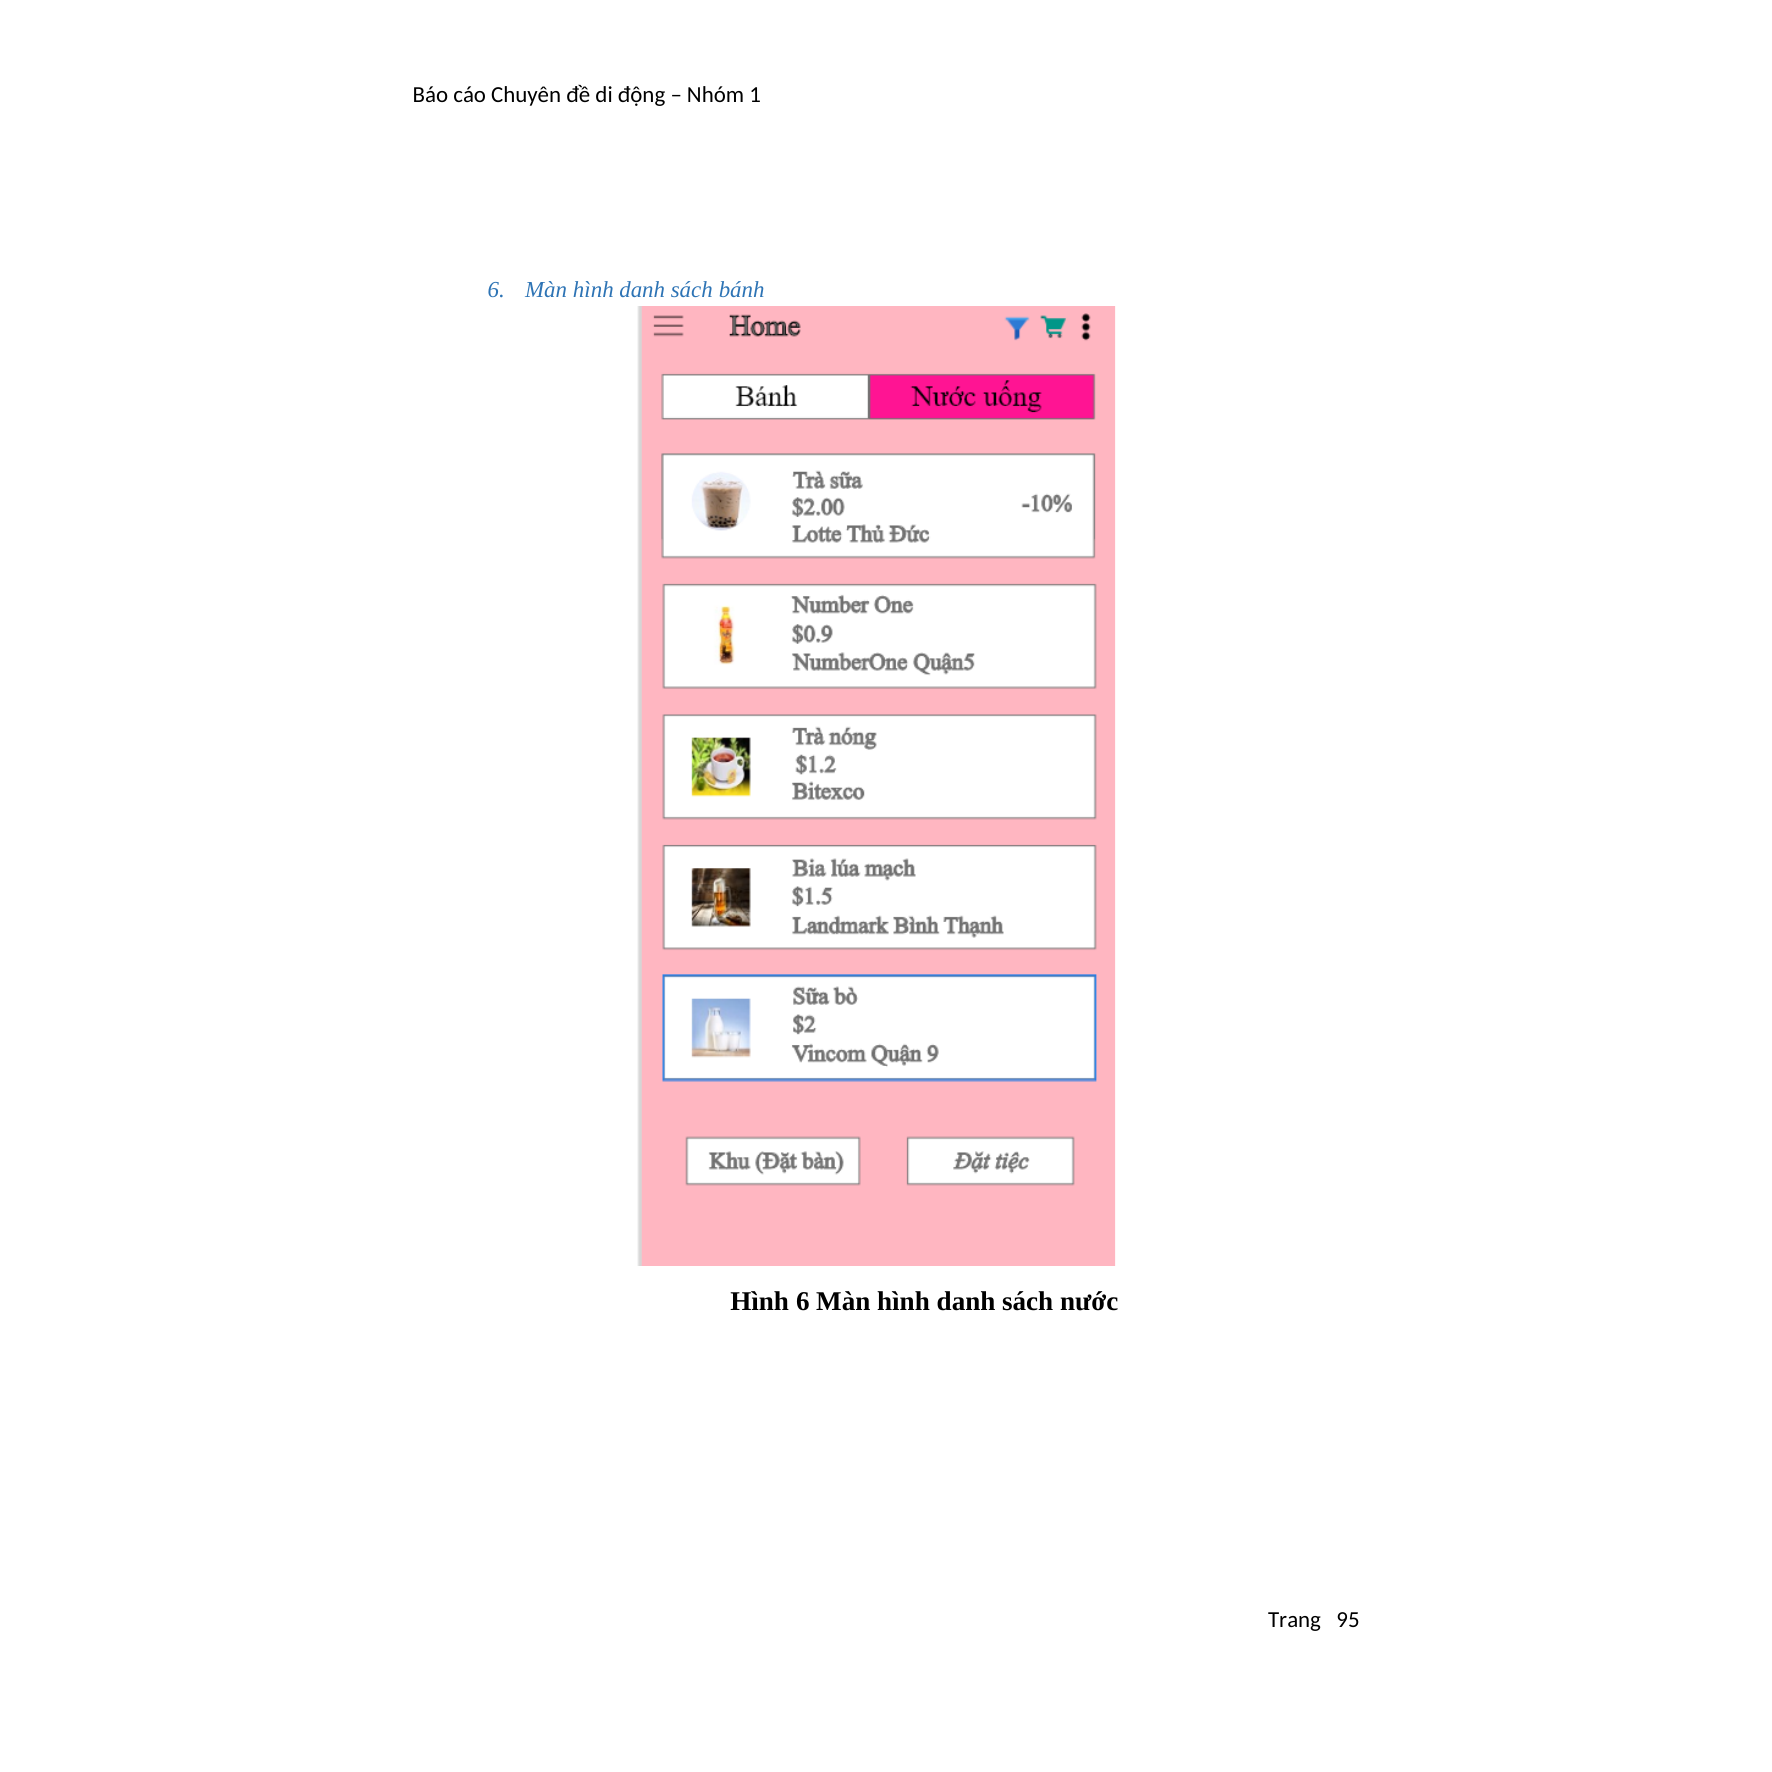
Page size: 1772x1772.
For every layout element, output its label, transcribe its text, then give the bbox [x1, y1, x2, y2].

text Hình 6 Màn hình danh sách nước [487, 1285, 1361, 1316]
picture [637, 306, 1116, 1266]
subtitle Màn hình danh sách bánh [487, 276, 1359, 303]
